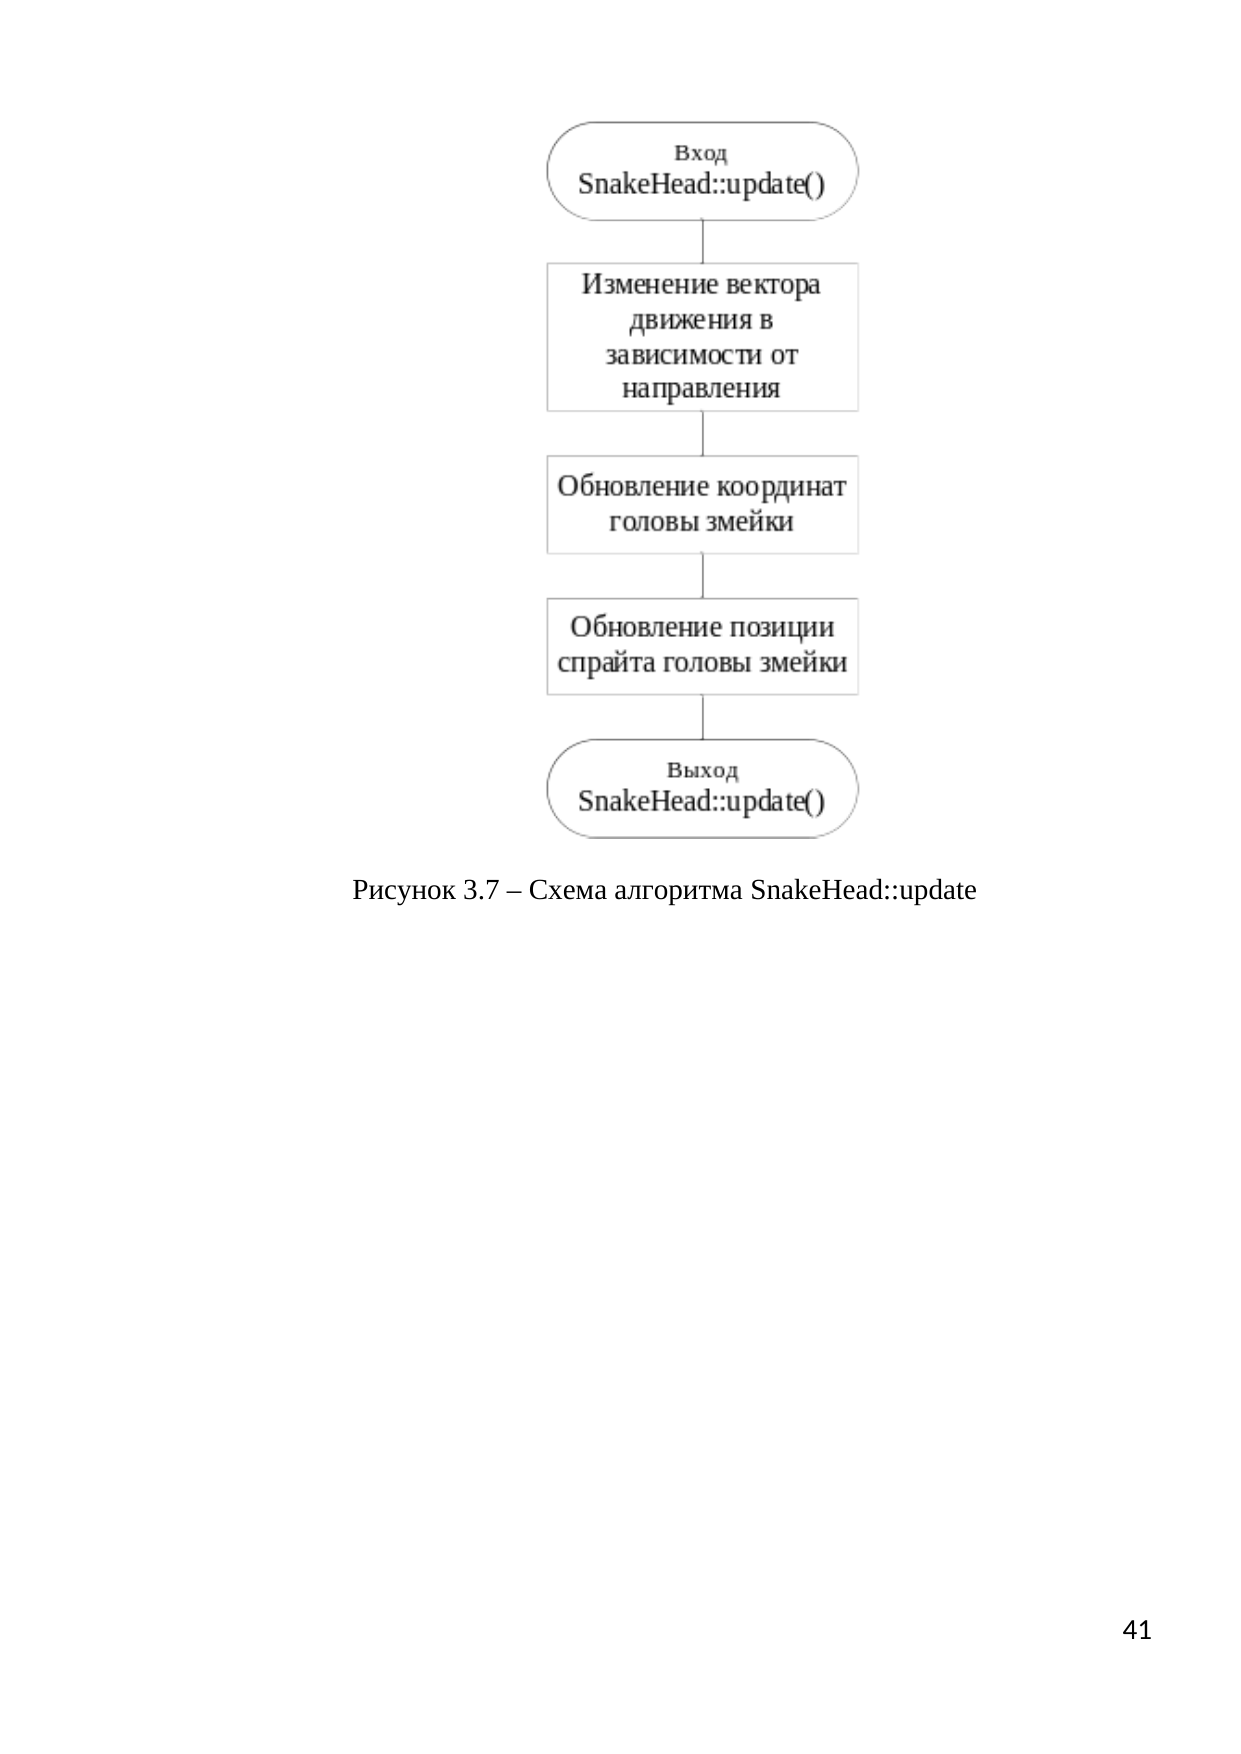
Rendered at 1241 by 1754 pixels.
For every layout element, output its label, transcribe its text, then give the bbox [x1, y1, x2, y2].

text Рисунок 3.7 – Схема алгоритма SnakeHead::update [177, 872, 1152, 906]
